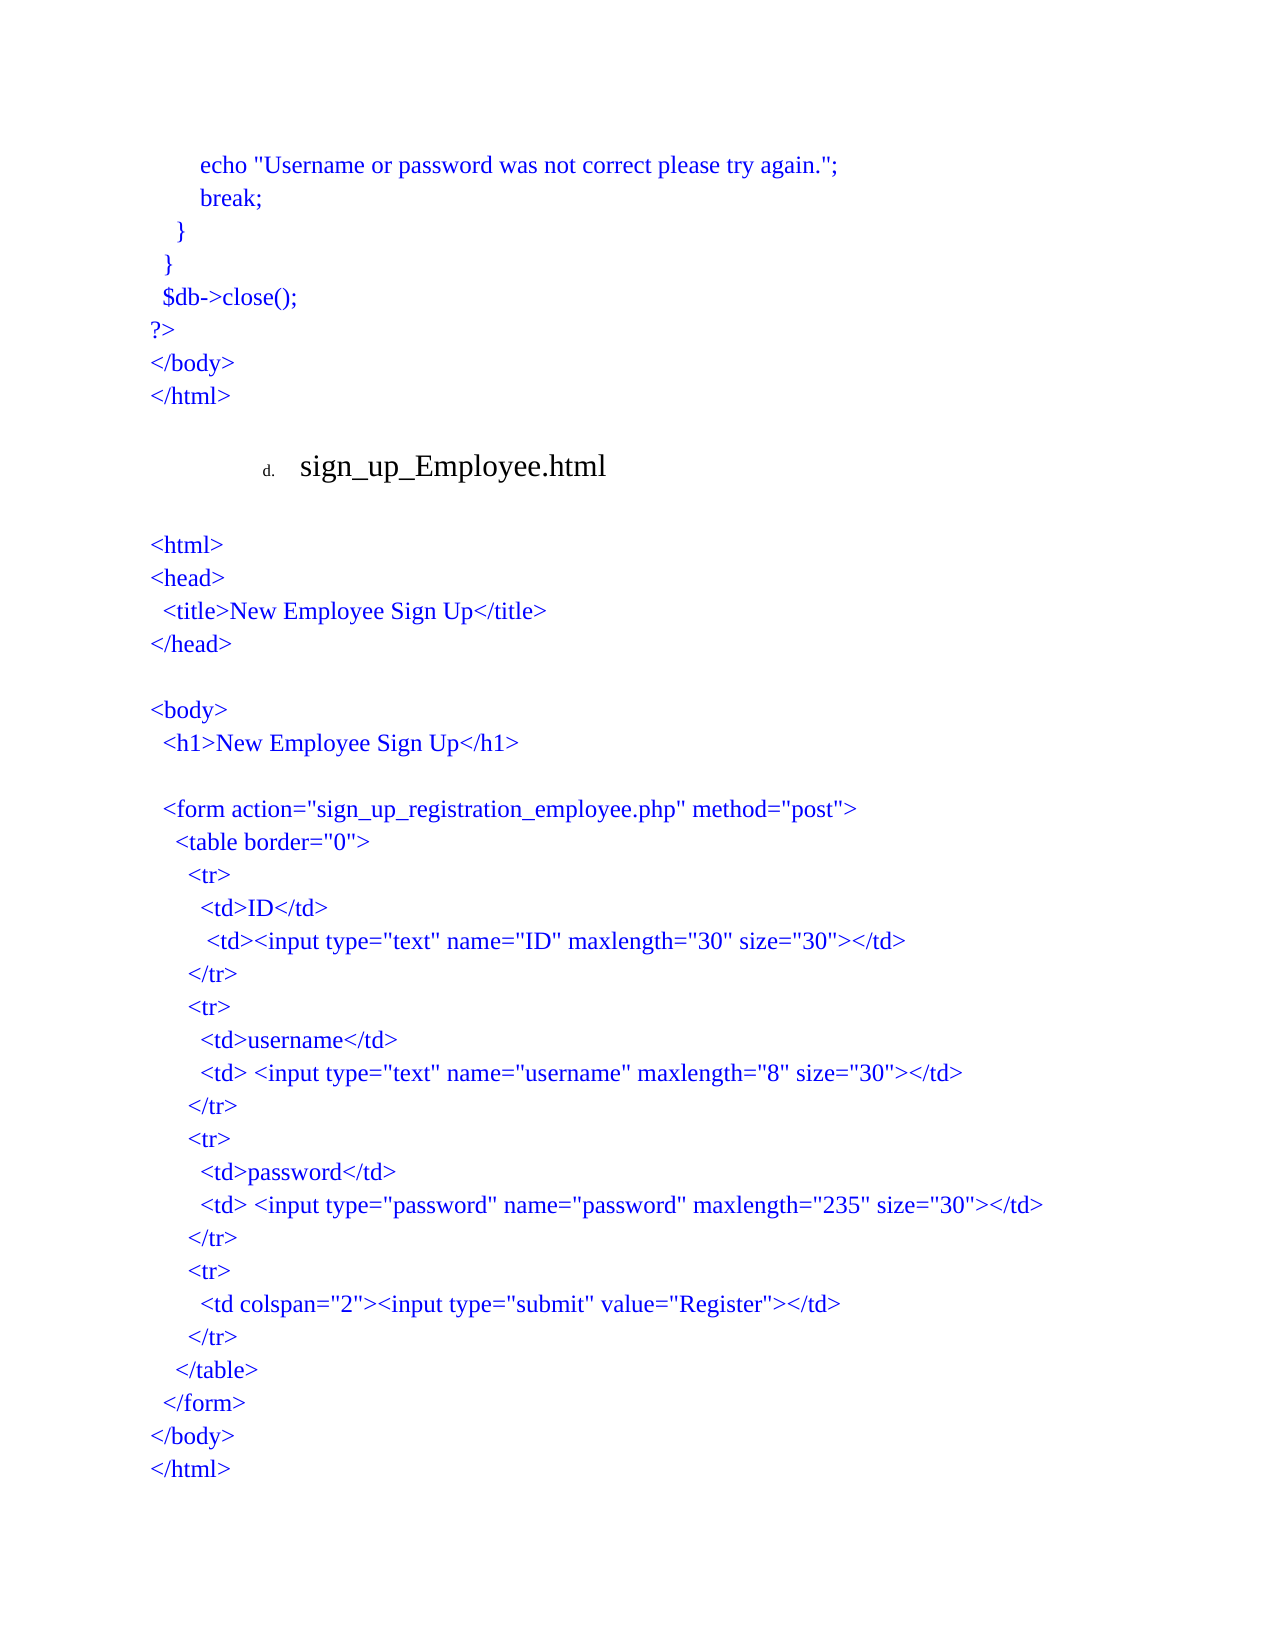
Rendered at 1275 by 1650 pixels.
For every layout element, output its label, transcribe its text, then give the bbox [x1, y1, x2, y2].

text <tr> [150, 992, 1125, 1021]
text <td>username</td> [150, 1025, 1125, 1054]
text </body> [150, 348, 1125, 377]
text <table border="0"> [150, 827, 1125, 856]
text <head> [150, 563, 1125, 591]
list sign_up_Employee.html [262, 447, 1125, 483]
text <td colspan="2"><input type="submit" value="Register"></td> [150, 1289, 1125, 1318]
text echo "Username or password was not correct please try again."; [150, 150, 1125, 179]
text </body> [150, 1421, 1125, 1450]
text } [150, 216, 1125, 245]
text <form action="sign_up_registration_employee.php" method="post"> [150, 794, 1125, 823]
text </tr> [150, 1223, 1125, 1252]
text <td> <input type="text" name="username" maxlength="8" size="30"></td> [150, 1058, 1125, 1087]
text <td><input type="text" name="ID" maxlength="30" size="30"></td> [150, 926, 1125, 955]
text <tr> [150, 1256, 1125, 1285]
text ?> [150, 315, 1125, 344]
text <tr> [150, 1124, 1125, 1153]
text </form> [150, 1388, 1125, 1417]
text </tr> [150, 959, 1125, 988]
text <title>New Employee Sign Up</title> [150, 596, 1125, 624]
text <html> [150, 530, 1125, 558]
text </head> [150, 629, 1125, 657]
text </html> [150, 1454, 1125, 1483]
text <body> [150, 695, 1125, 723]
text break; [150, 183, 1125, 212]
text } [150, 249, 1125, 278]
text </tr> [150, 1322, 1125, 1351]
text <tr> [150, 860, 1125, 889]
text $db->close(); [150, 282, 1125, 311]
text <td> <input type="password" name="password" maxlength="235" size="30"></td> [150, 1190, 1125, 1219]
text </html> [150, 381, 1125, 410]
text <td>password</td> [150, 1157, 1125, 1186]
text <td>ID</td> [150, 893, 1125, 922]
text </tr> [150, 1091, 1125, 1120]
text </table> [150, 1355, 1125, 1384]
text <h1>New Employee Sign Up</h1> [150, 728, 1125, 757]
